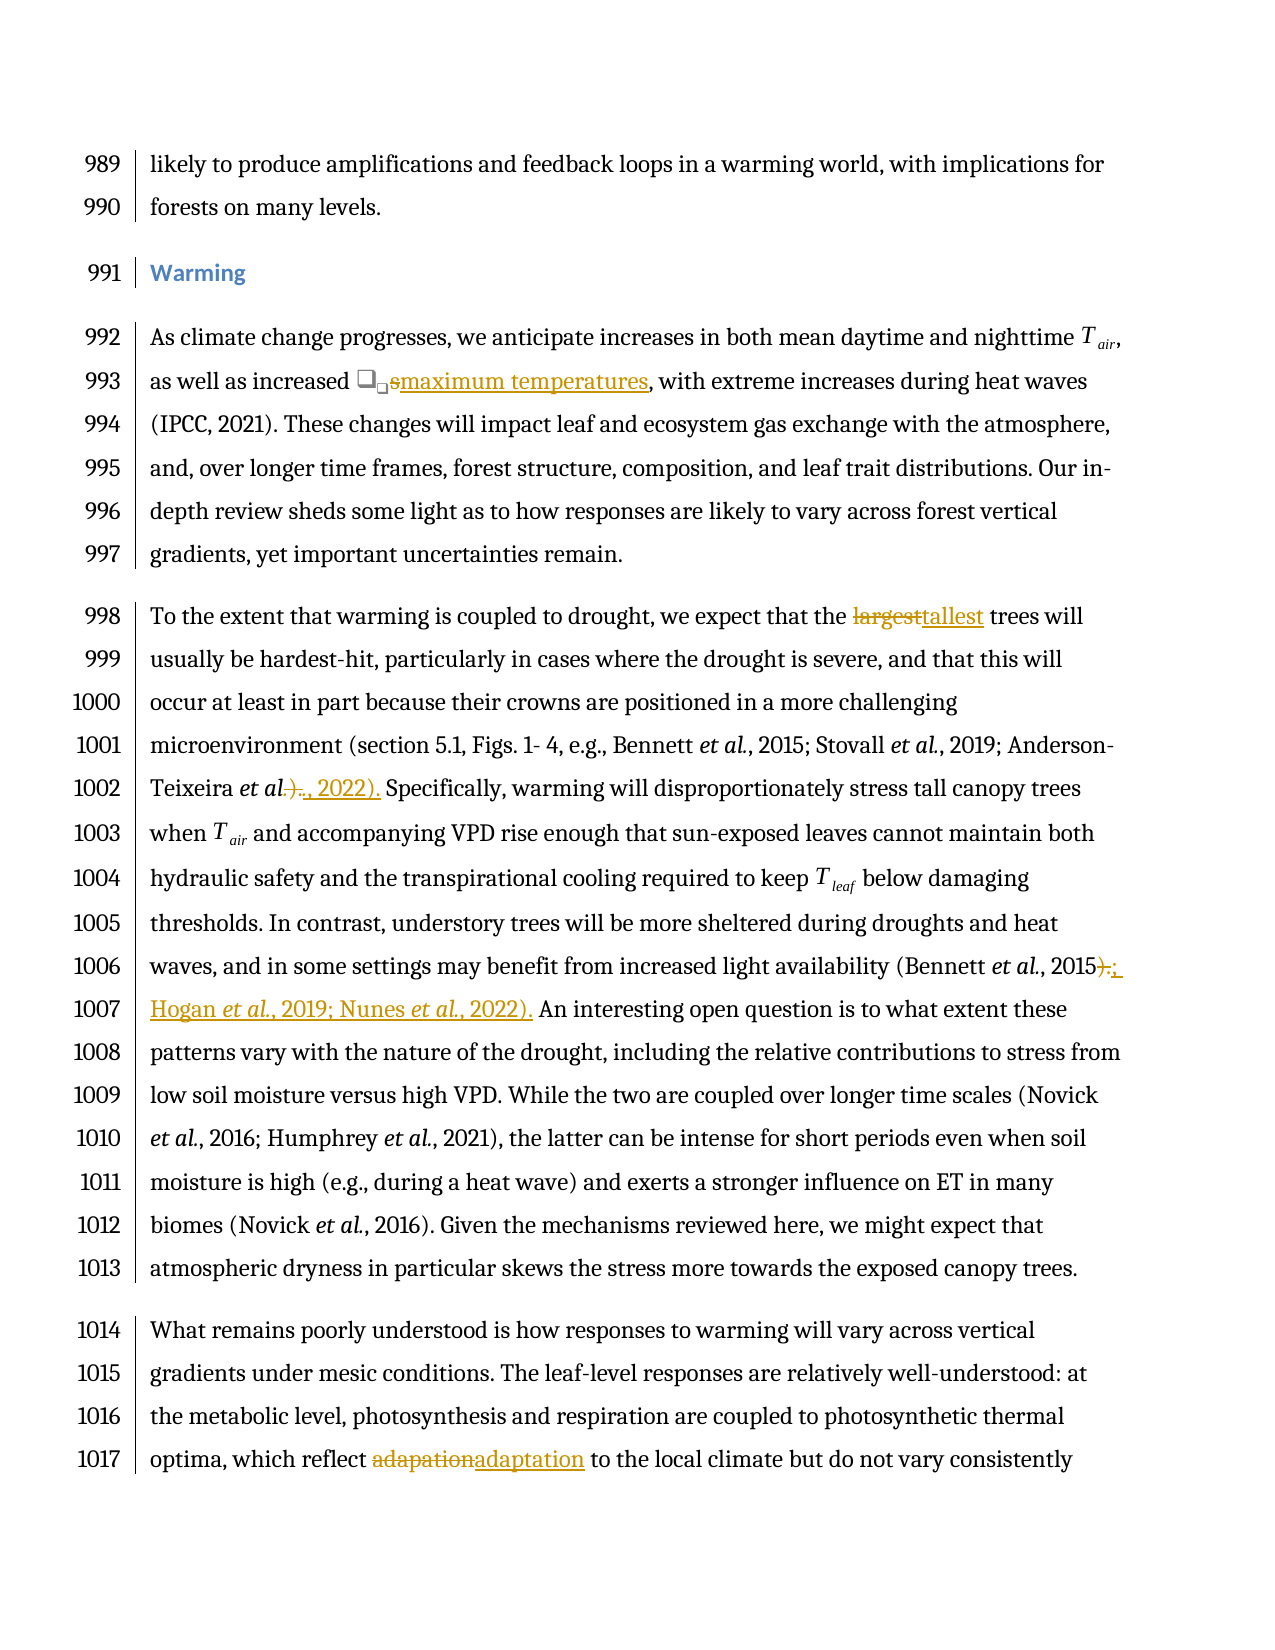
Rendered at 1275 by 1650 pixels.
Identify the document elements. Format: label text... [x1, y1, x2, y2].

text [150, 1316, 1125, 1474]
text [150, 150, 1125, 222]
text As climate change progresses, we anticipate increases in both mean daytime and nighttime , as well as increased , with extreme increases during heat waves (IPCC, 2021). These changes will impact leaf and ecosystem gas exchange with the atmosphere, and, over longer time frames, forest structure, composition, and leaf trait distributions. Our in-depth review sheds some light as to how responses are likely to vary across forest vertical gradients, yet important uncertainties remain. [150, 322, 1125, 568]
text To the extent that warming is coupled to drought, we expect that the trees will usually be hardest-hit, particularly in cases where the drought is severe, and that this will occur at least in part because their crowns are positioned in a more challenging microenvironment (section 5.1, Figs. 1- 4, e.g., Bennett et al., 2015; Stovall et al., 2019; Anderson-Teixeira et al Specifically, warming will disproportionately stress tall canopy trees when and accompanying VPD rise enough that sun-exposed leaves cannot maintain both hydraulic safety and the transpirational cooling required to keep below damaging thresholds. In contrast, understory trees will be more sheltered during droughts and heat waves, and in some settings may benefit from increased light availability (Bennett et al., 2015 An interesting open question is to what extent these patterns vary with the nature of the drought, including the relative contributions to stress from low soil moisture versus high VPD. While the two are coupled over longer time scales (Novick et al., 2016; Humphrey et al., 2021), the latter can be intense for short periods even when soil moisture is high (e.g., during a heat wave) and exerts a stronger influence on ET in many biomes (Novick et al., 2016). Given the mechanisms reviewed here, we might expect that atmospheric dryness in particular skews the stress more towards the exposed canopy trees. [150, 602, 1125, 1282]
subtitle Warming [150, 257, 1125, 288]
